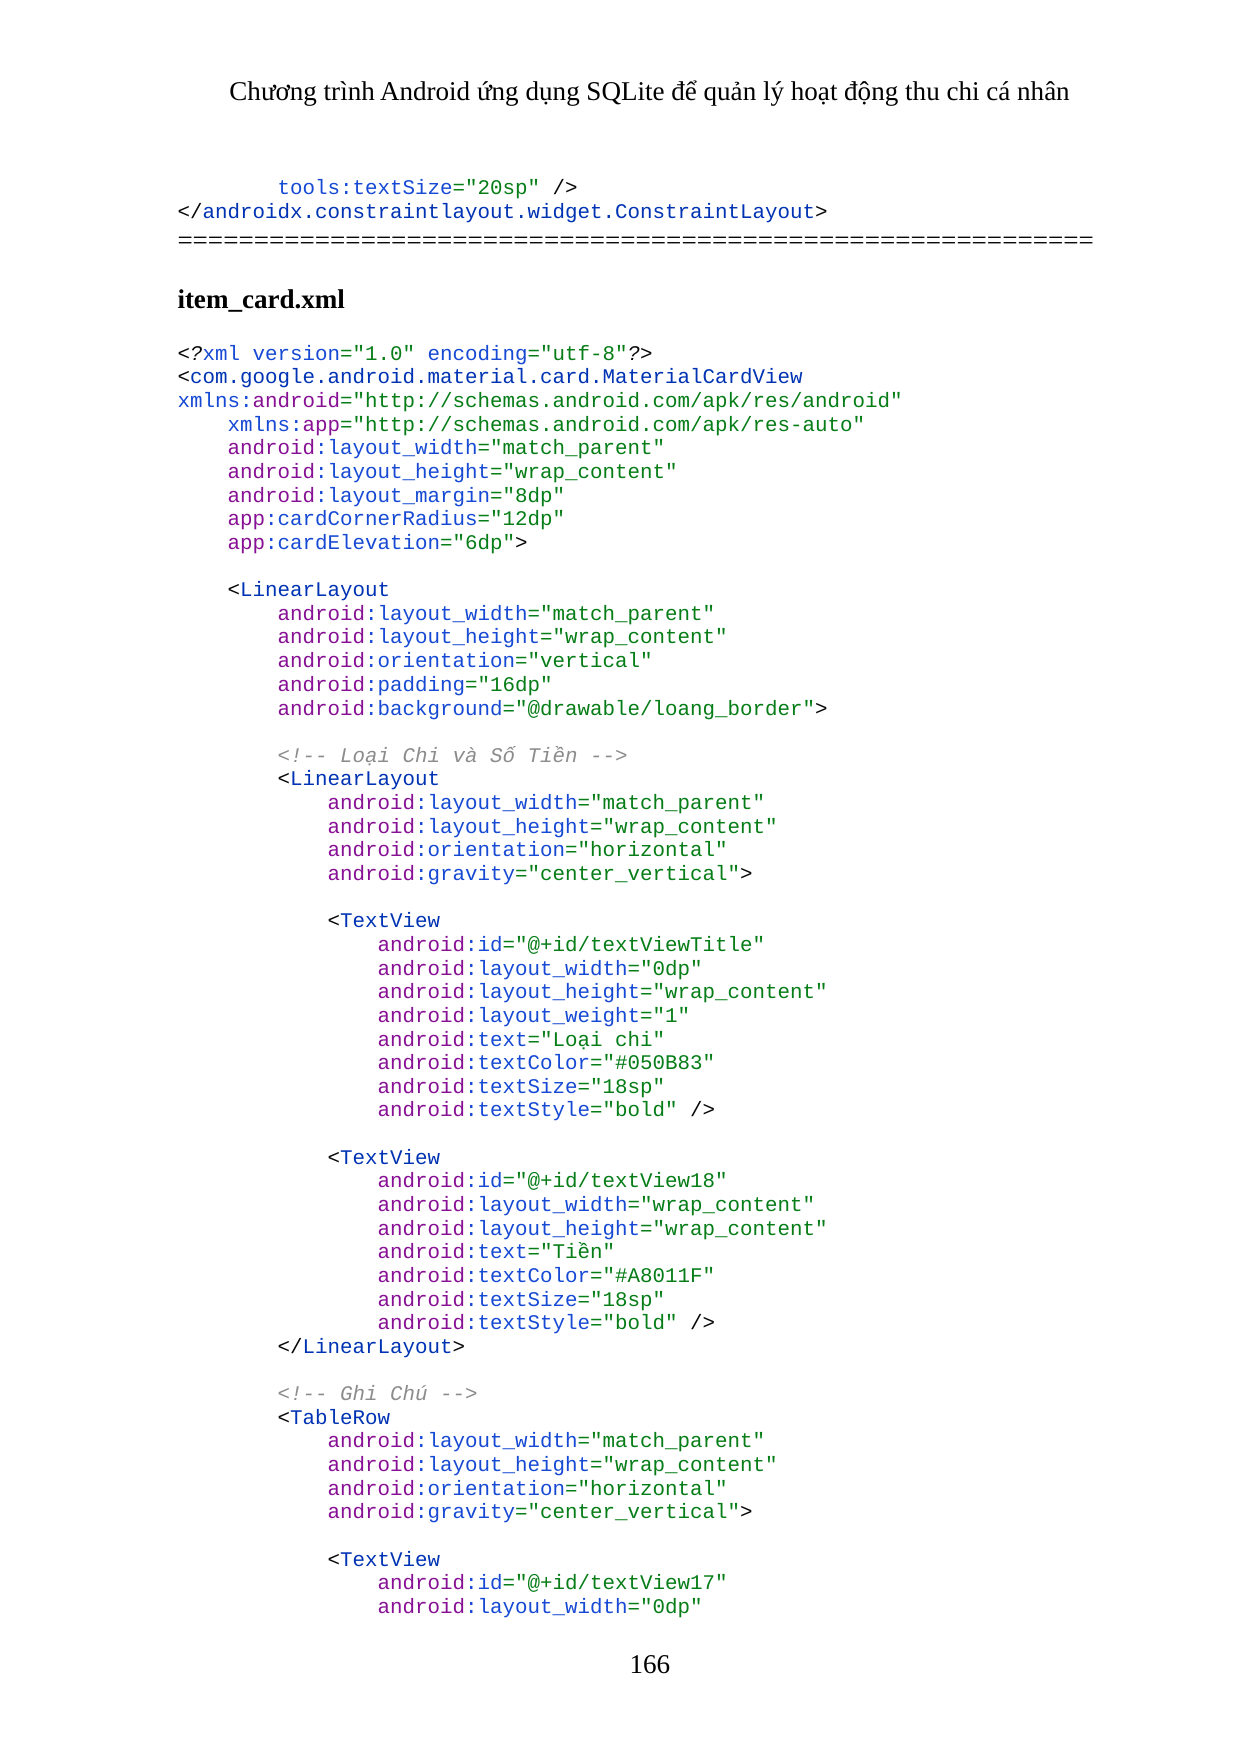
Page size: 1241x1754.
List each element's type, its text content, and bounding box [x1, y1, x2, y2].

text item_card.xml [177, 284, 1122, 315]
text ============================================================ [177, 224, 1122, 256]
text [177, 343, 1122, 1620]
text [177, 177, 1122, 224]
